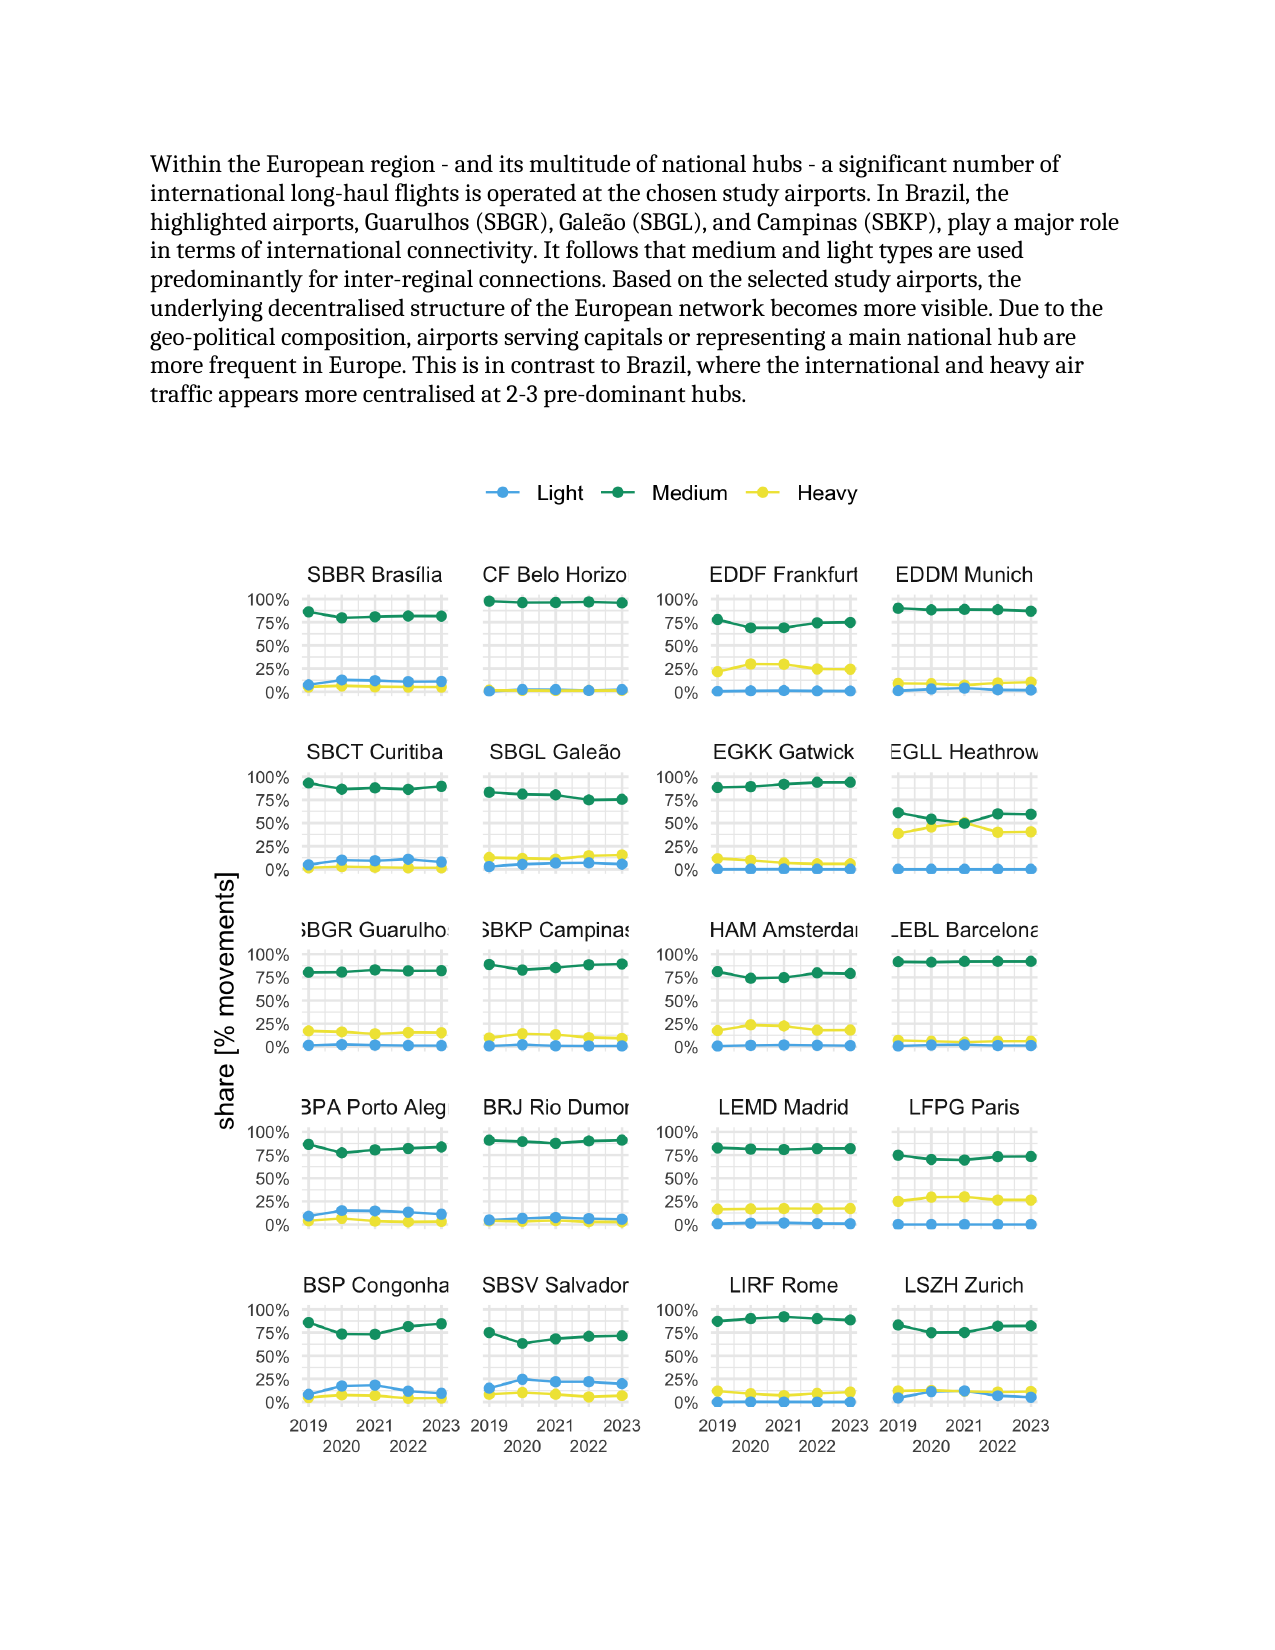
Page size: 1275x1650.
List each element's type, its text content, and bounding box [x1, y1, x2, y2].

text Within the European region - and its multitude of national hubs - a significant number of international long-haul flights is operated at the chosen study airports. In Brazil, the highlighted airports, Guarulhos (SBGR), Galeão (SBGL), and Campinas (SBKP), play a major role in terms of international connectivity. It follows that medium and light types are used predominantly for inter-reginal connections. Based on the selected study airports, the underlying decentralised structure of the European network becomes more visible. Due to the geo-political composition, airports serving capitals or representing a main national hub are more frequent in Europe. This is in contrast to Brazil, where the international and heavy air traffic appears more centralised at 2-3 pre-dominant hubs. [150, 150, 1125, 409]
picture [188, 431, 1064, 1482]
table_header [139, 428, 1114, 1485]
